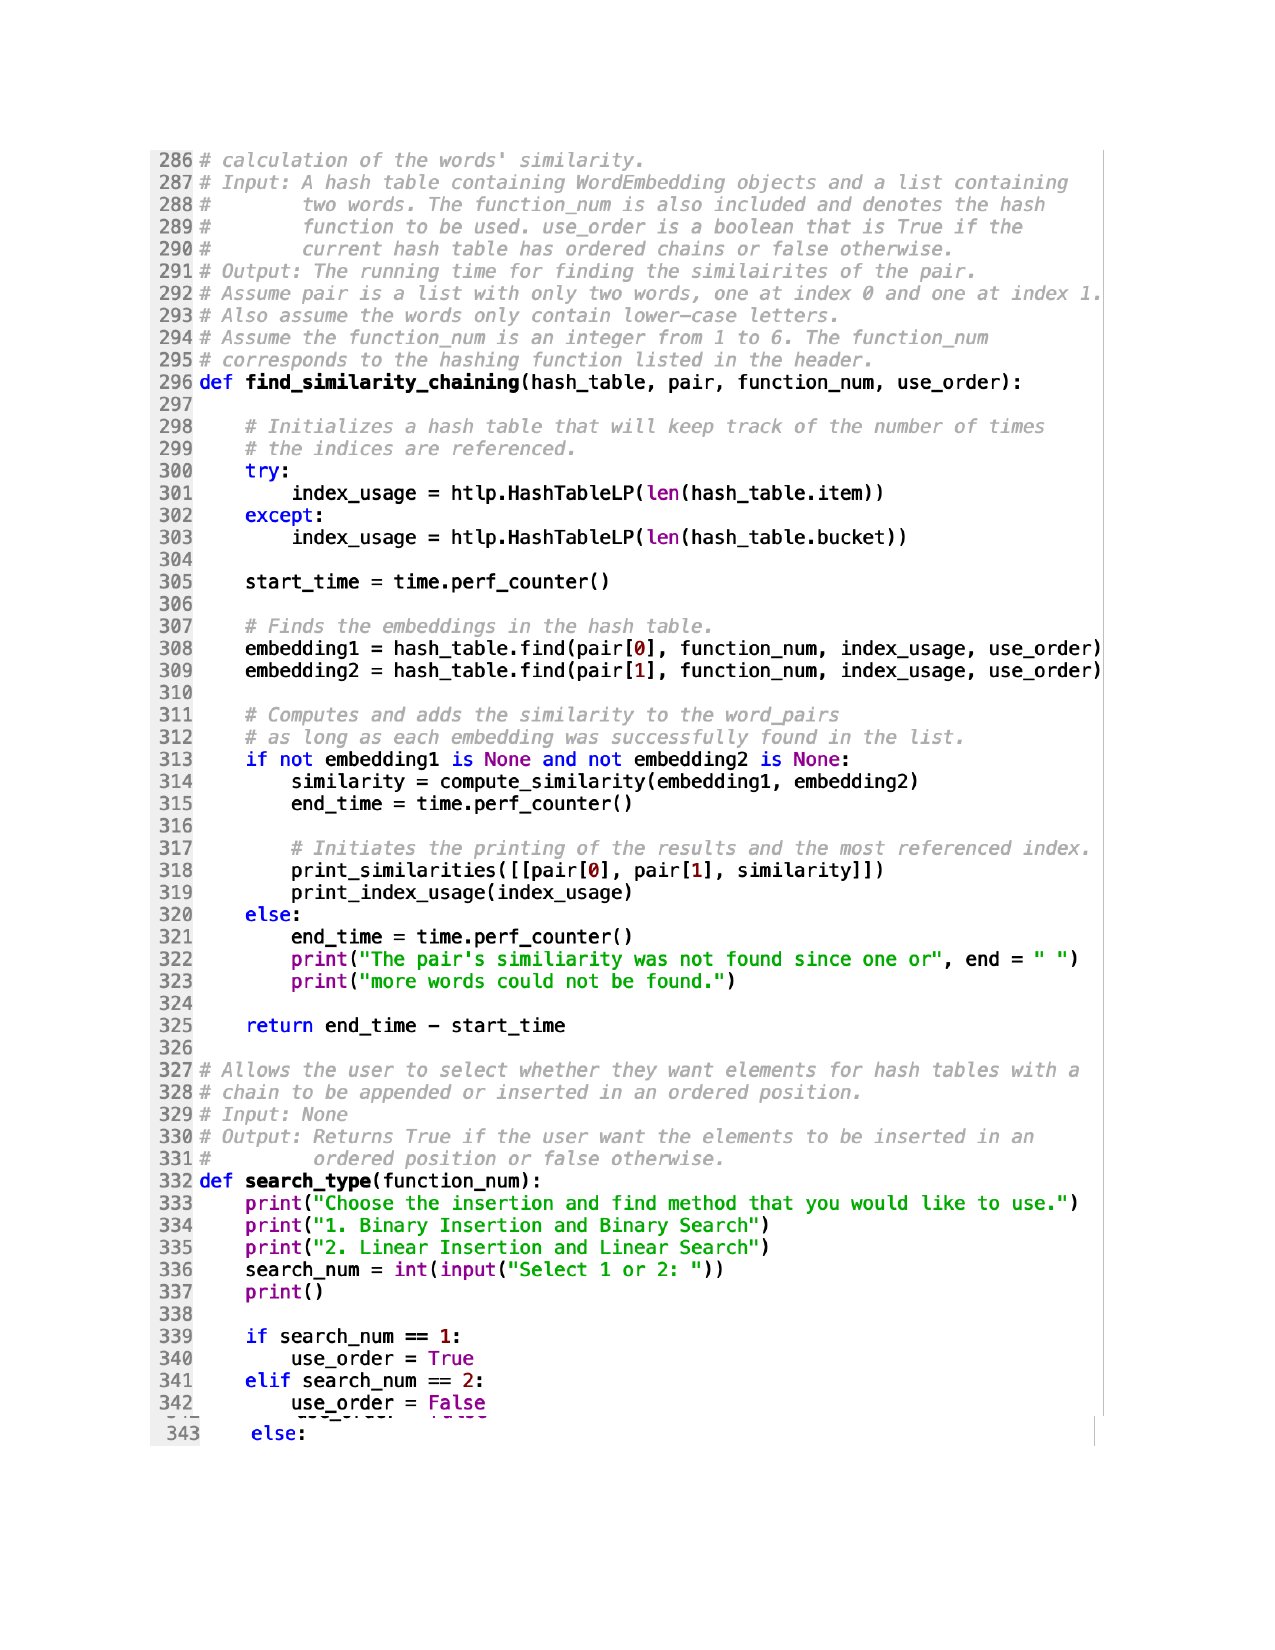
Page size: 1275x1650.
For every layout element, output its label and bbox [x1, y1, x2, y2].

picture [150, 150, 1125, 1446]
